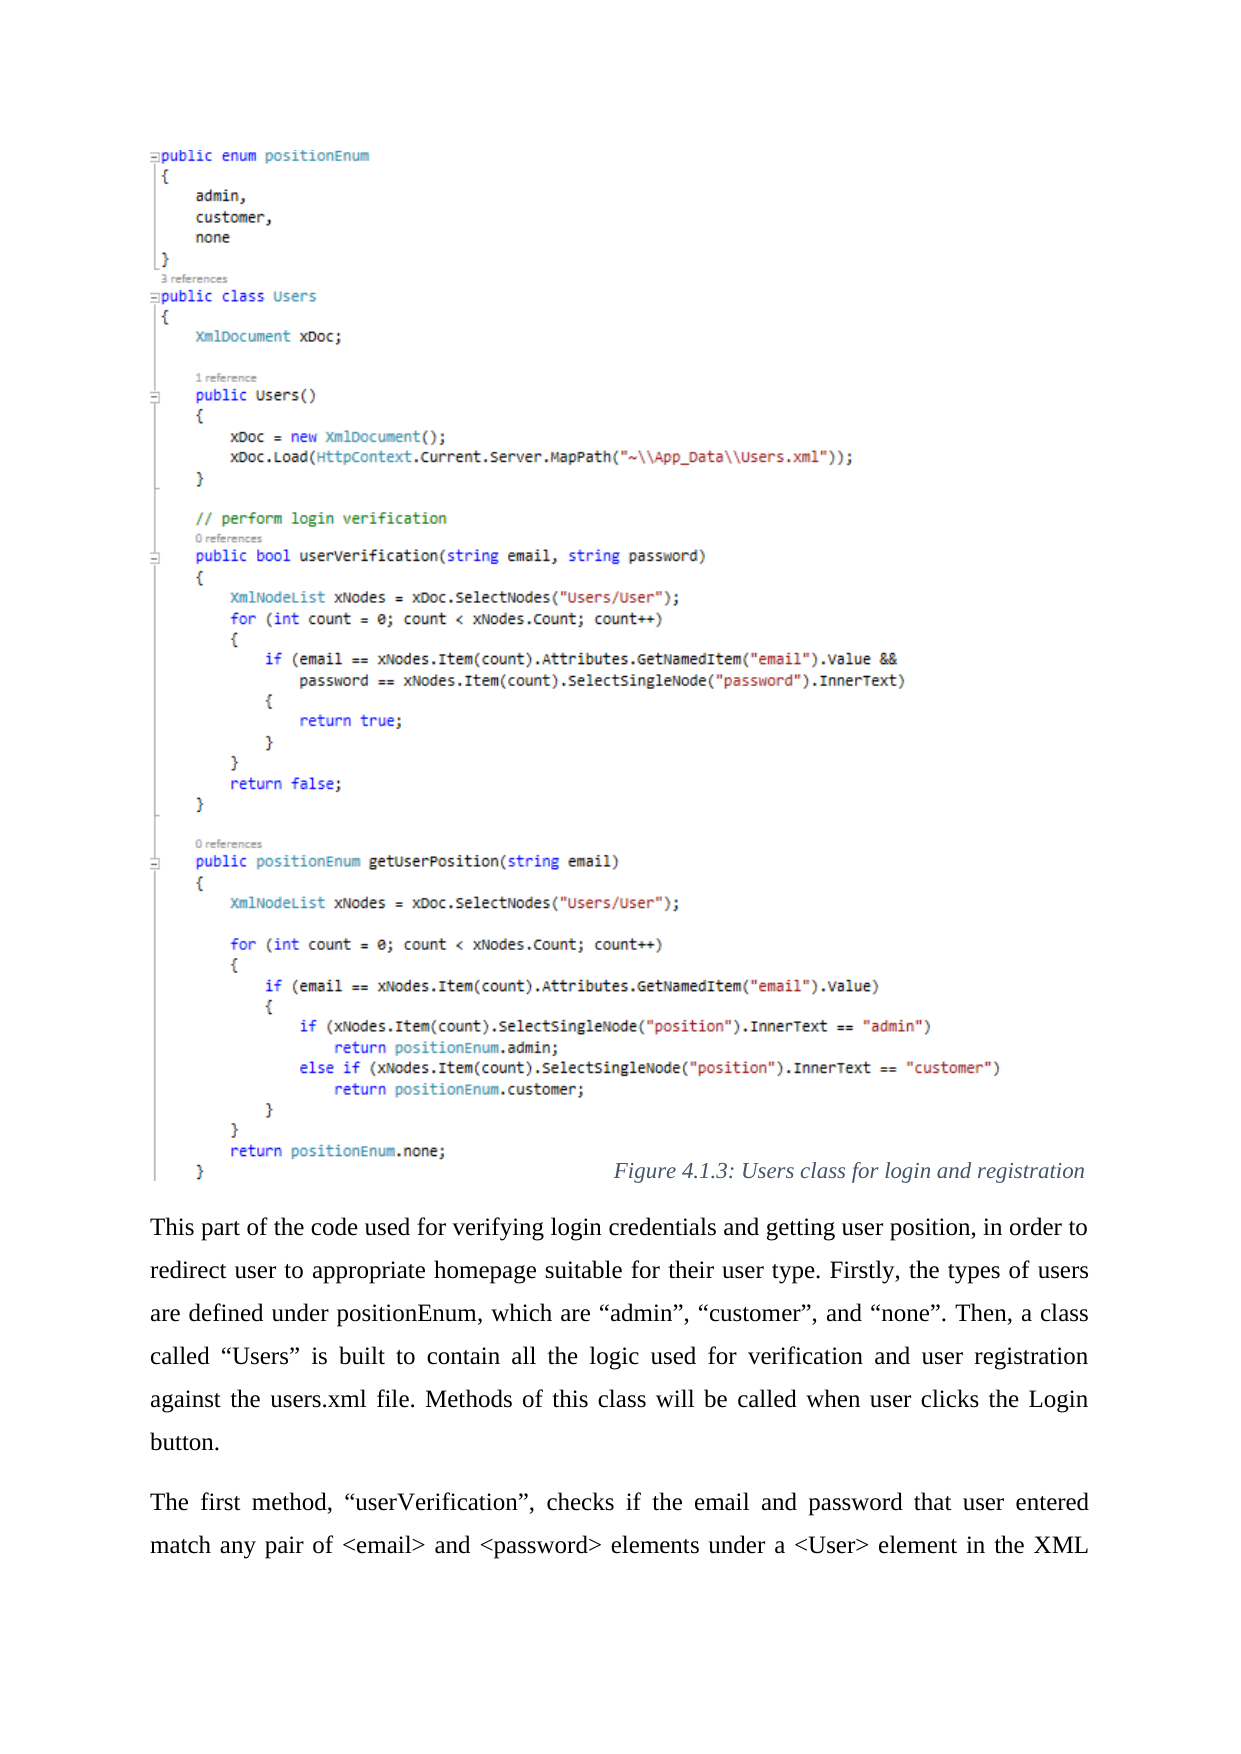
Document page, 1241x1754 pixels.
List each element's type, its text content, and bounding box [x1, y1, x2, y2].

text This part of the code used for verifying login credentials and getting user position, in order to redirect user to appropriate homepage suitable for their user type. Firstly, the types of users are defined under positionEnum, which are “admin”, “customer”, and “none”. Then, a class called “Users” is built to contain all the logic used for verification and user registration against the users.xml file. Methods of this class will be called when user clicks the Login button. [150, 1212, 1090, 1456]
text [150, 1487, 1090, 1559]
picture [150, 150, 1011, 1181]
